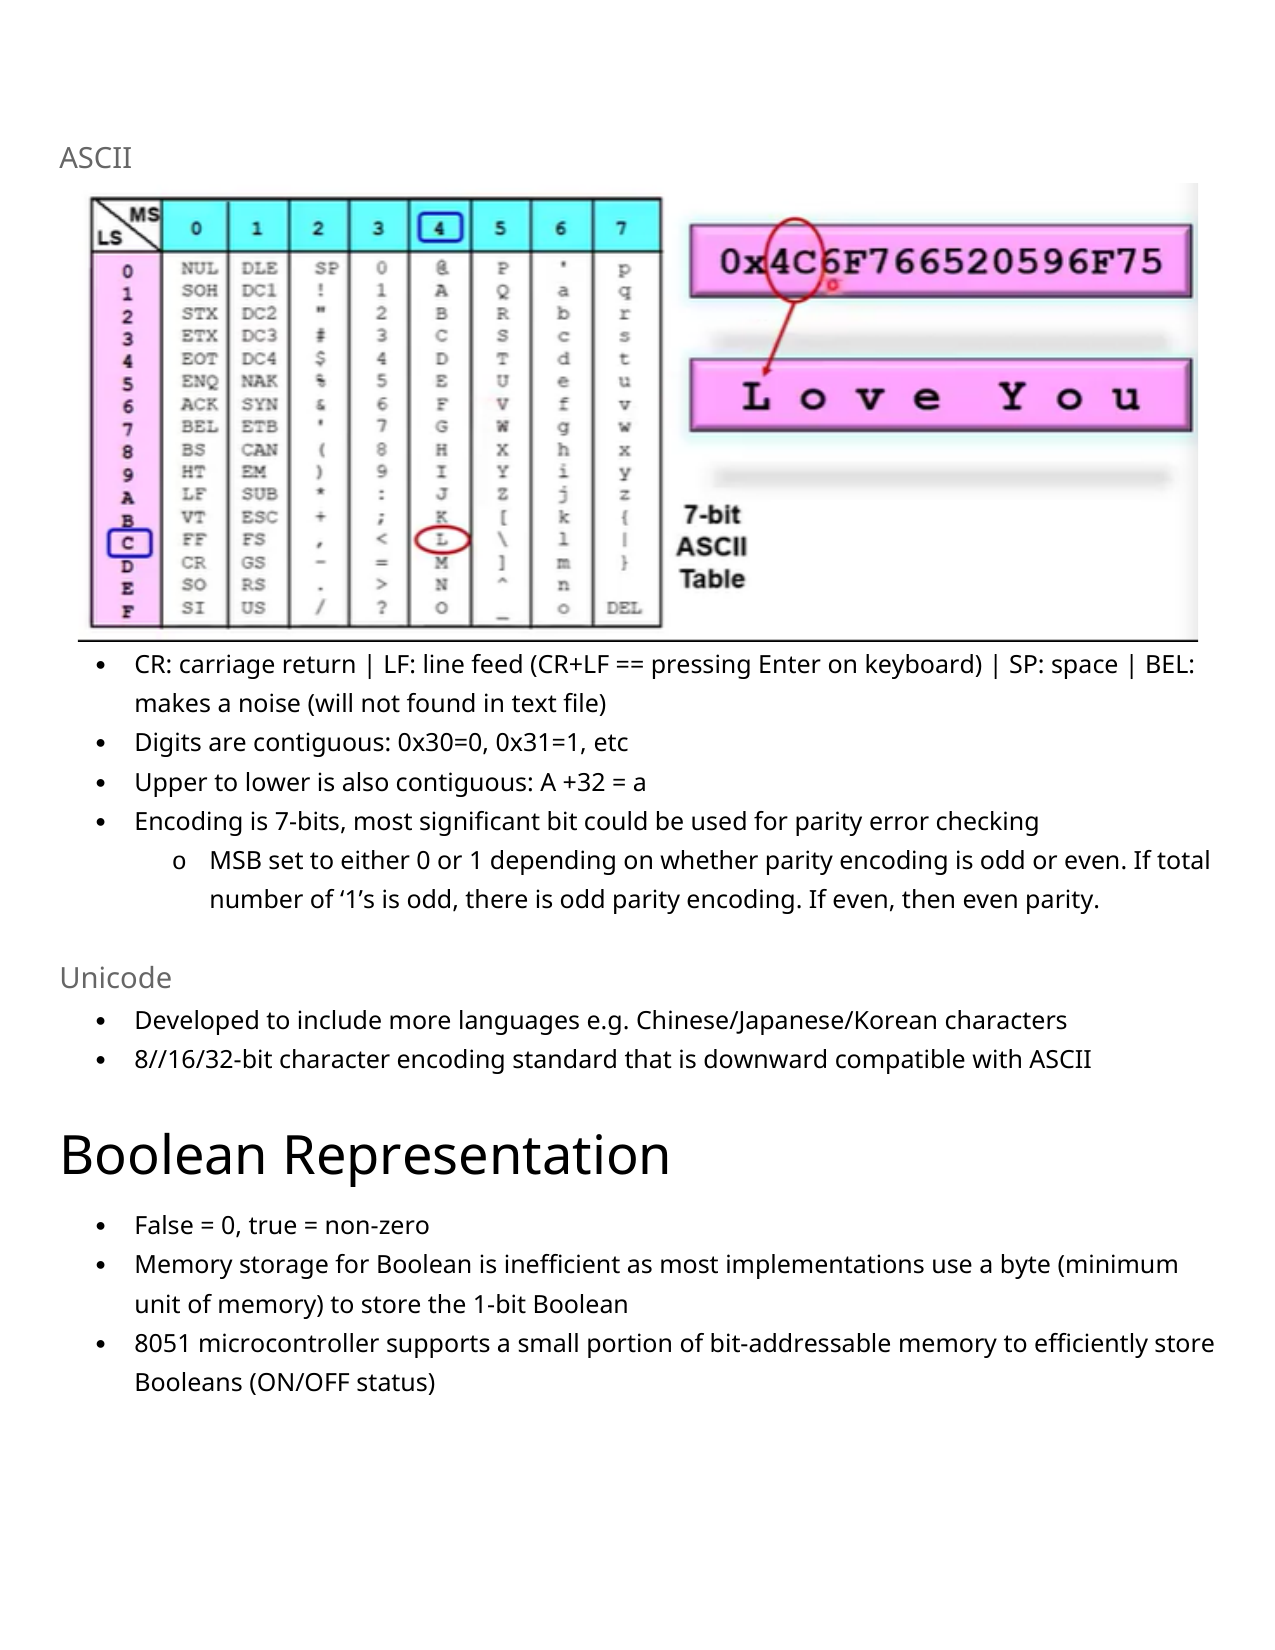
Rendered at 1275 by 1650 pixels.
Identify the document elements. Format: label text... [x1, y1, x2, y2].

list Digits are contiguous: 0x30=0, 0x31=1, etc [97, 725, 1216, 759]
subtitle ASCII [59, 137, 1216, 177]
list Upper to lower is also contiguous: A +32 = a [97, 764, 1216, 798]
subtitle Boolean Representation [59, 1117, 1216, 1191]
list Encoding is 7-bits, most significant bit could be used for parity error checking [97, 803, 1216, 837]
list 8051 microcontroller supports a small portion of bit-addressable memory to efficiently store Booleans (ON/OFF status) [97, 1325, 1216, 1399]
list 8//16/32-bit character encoding standard that is downward compatible with ASCII [97, 1042, 1216, 1076]
list False = 0, true = non-zero [97, 1208, 1216, 1242]
list CR: carriage return | LF: line feed (CR+LF == pressing Enter on keyboard) | SP: space | BEL: makes a noise (will not found in text file) [97, 647, 1216, 720]
list MSB set to either 0 or 1 depending on whether parity encoding is odd or even. If total number of ‘1’s is odd, there is odd parity encoding. If even, then even parity. [172, 842, 1216, 916]
subtitle Unicode [59, 957, 1216, 997]
list Memory storage for Boolean is inefficient as most implementations use a byte (minimum unit of memory) to store the 1-bit Boolean [97, 1247, 1216, 1320]
list Developed to include more languages e.g. Chinese/Japanese/Korean characters [97, 1003, 1216, 1037]
